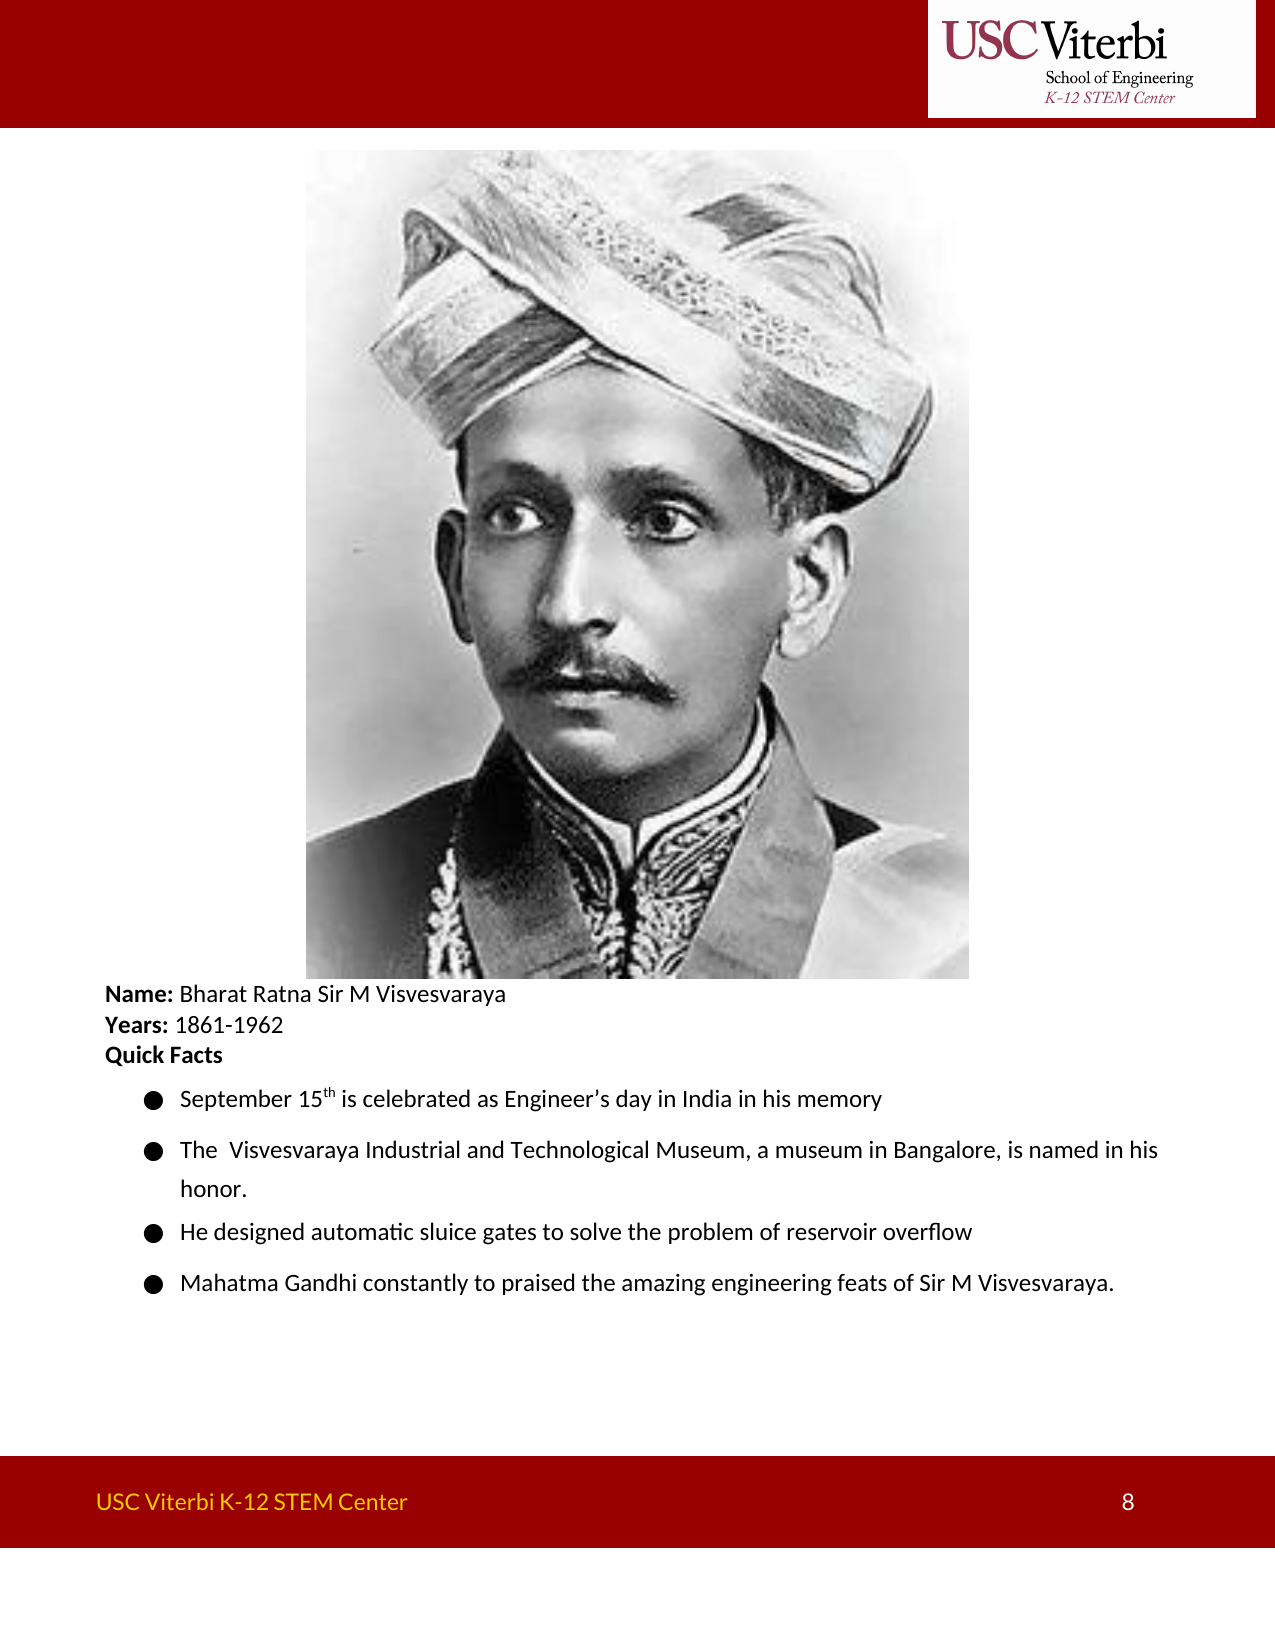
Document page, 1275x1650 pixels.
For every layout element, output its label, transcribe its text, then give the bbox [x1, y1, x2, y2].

picture [306, 150, 969, 979]
text Quick Facts [105, 1040, 1170, 1070]
list September 15th is celebrated as Engineer’s day in India in his memory [142, 1070, 1170, 1121]
list He designed automatic sluice gates to solve the problem of reservoir overflow [142, 1203, 1170, 1254]
picture [928, 0, 1256, 118]
text Years: 1861-1962 [105, 1009, 1170, 1040]
list The Visvesvaraya Industrial and Technological Museum, a museum in Bangalore, is named in his honor. [142, 1121, 1170, 1203]
text Name: Bharat Ratna Sir M Visvesvaraya [105, 979, 1170, 1009]
list Mahatma Gandhi constantly to praised the amazing engineering feats of Sir M Visvesvaraya. [142, 1254, 1170, 1306]
